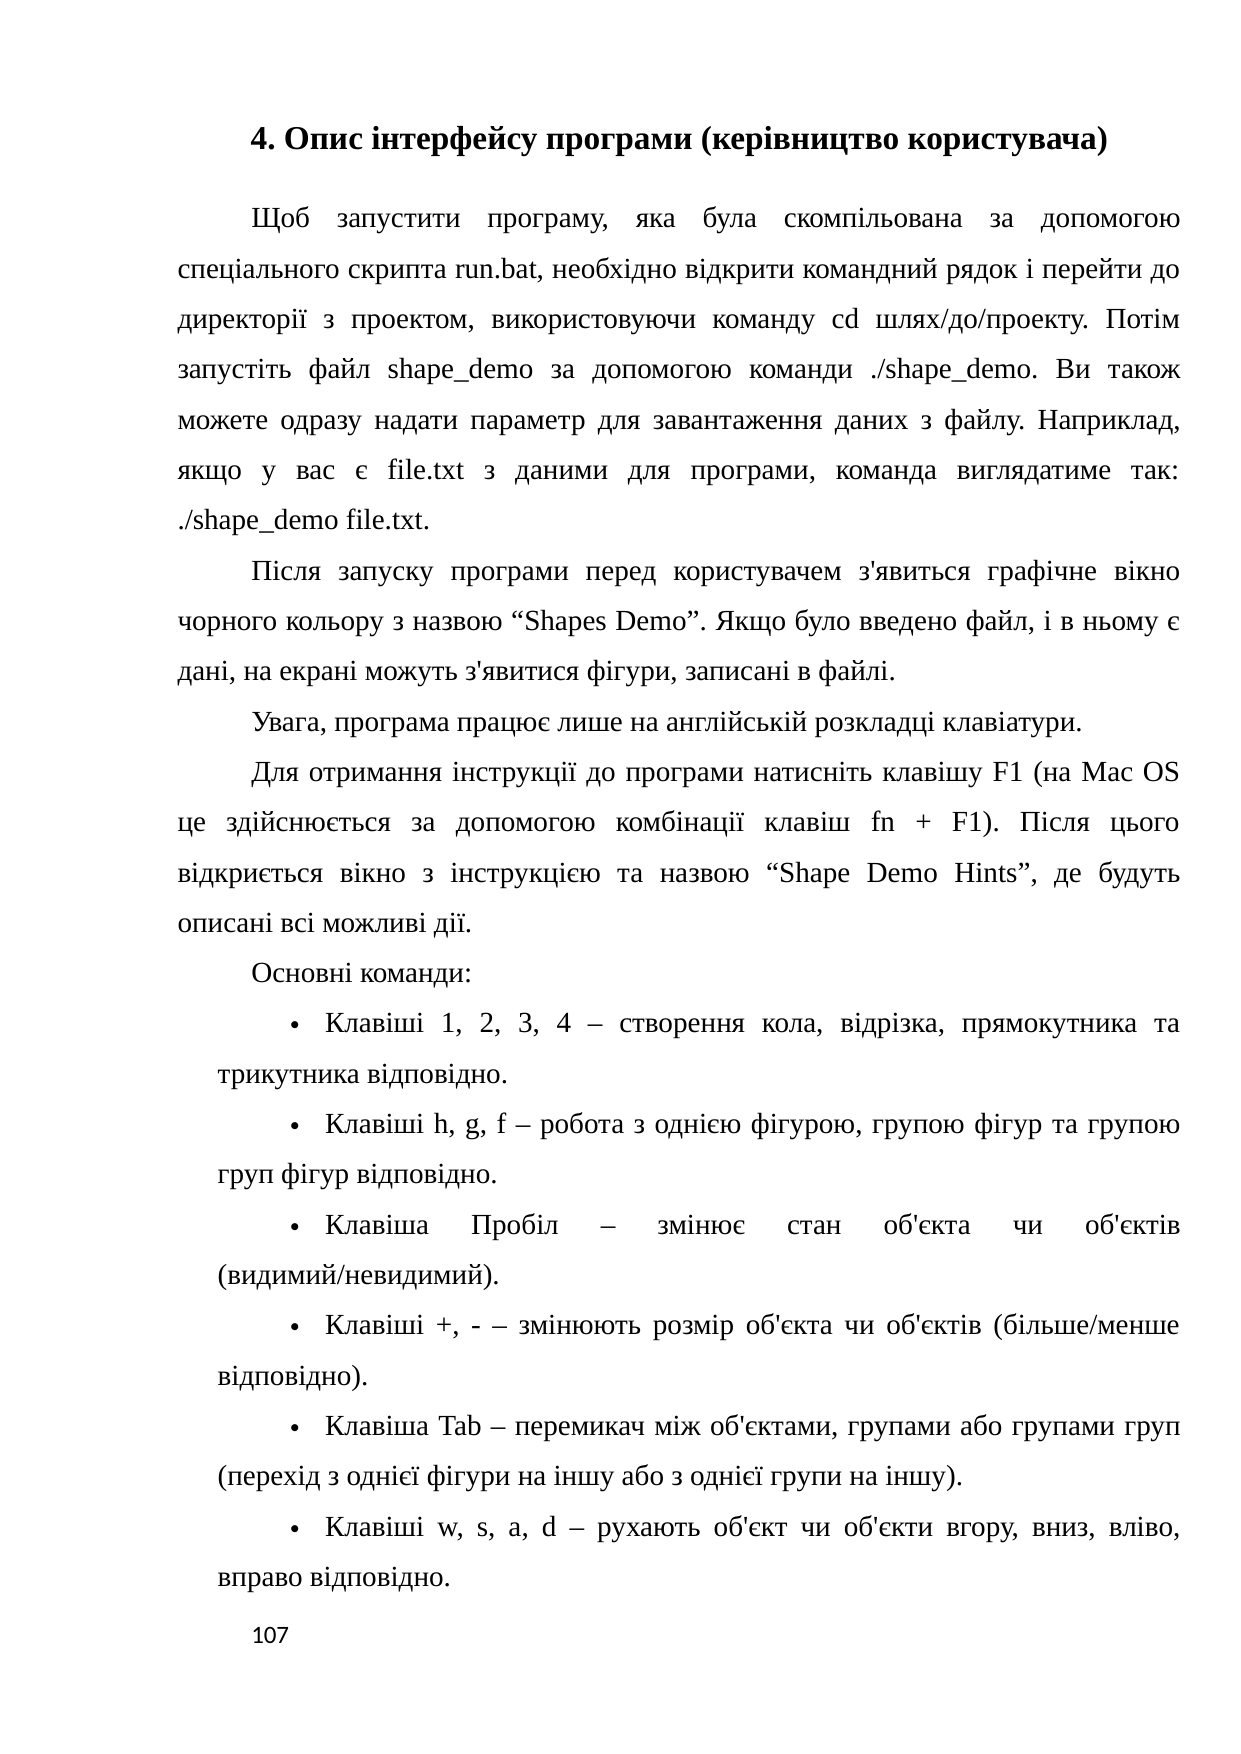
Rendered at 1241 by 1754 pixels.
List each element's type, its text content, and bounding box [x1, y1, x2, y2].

list Клавіші w, s, a, d – рухають об'єкт чи об'єкти вгору, вниз, вліво, вправо відповідно. [217, 1509, 1181, 1593]
text Для отримання інструкції до програми натисніть клавішу F1 (на Mac OS це здійснюється за допомогою комбінації клавіш fn + F1). Після цього відкриється вікно з інструкцією та назвою “Shape Demo Hints”, де будуть описані всі можливі дії. [177, 754, 1181, 938]
text Увага, програма працює лише на англійській розкладці клавіатури. [177, 704, 1181, 737]
list Клавіші +, - – змінюють розмір об'єкта чи об'єктів (більше/менше відповідно). [217, 1307, 1181, 1391]
text Після запуску програми перед користувачем з'явиться графічне вікно чорного кольору з назвою “Shapes Demo”. Якщо було введено файл, і в ньому є дані, на екрані можуть з'явитися фігури, записані в файлі. [177, 553, 1181, 687]
list Клавіша Tab – перемикач між об'єктами, групами або групами груп (перехід з однієї фігури на іншу або з однієї групи на іншу). [217, 1408, 1181, 1492]
text Основні команди: [177, 955, 1181, 989]
text Щоб запустити програму, яка була скомпільована за допомогою спеціального скрипта run.bat, необхідно відкрити командний рядок і перейти до директорії з проектом, використовуючи команду cd шлях/до/проекту. Потім запустіть файл shape_demo за допомогою команди ./shape_demo. Ви також можете одразу надати параметр для завантаження даних з файлу. Наприклад, якщо у вас є file.txt з даними для програми, команда виглядатиме так: ./shape_demo file.txt. [177, 201, 1181, 536]
list Клавіші 1, 2, 3, 4 – створення кола, відрізка, прямокутника та трикутника відповідно. [217, 1006, 1181, 1089]
text 4. Опис інтерфейсу програми (керівництво користувача) [177, 118, 1181, 156]
list Клавіші h, g, f – робота з однією фігурою, групою фігур та групою груп фігур відповідно. [217, 1106, 1181, 1190]
list Клавіша Пробіл – змінює стан об'єкта чи об'єктів (видимий/невидимий). [217, 1207, 1181, 1291]
